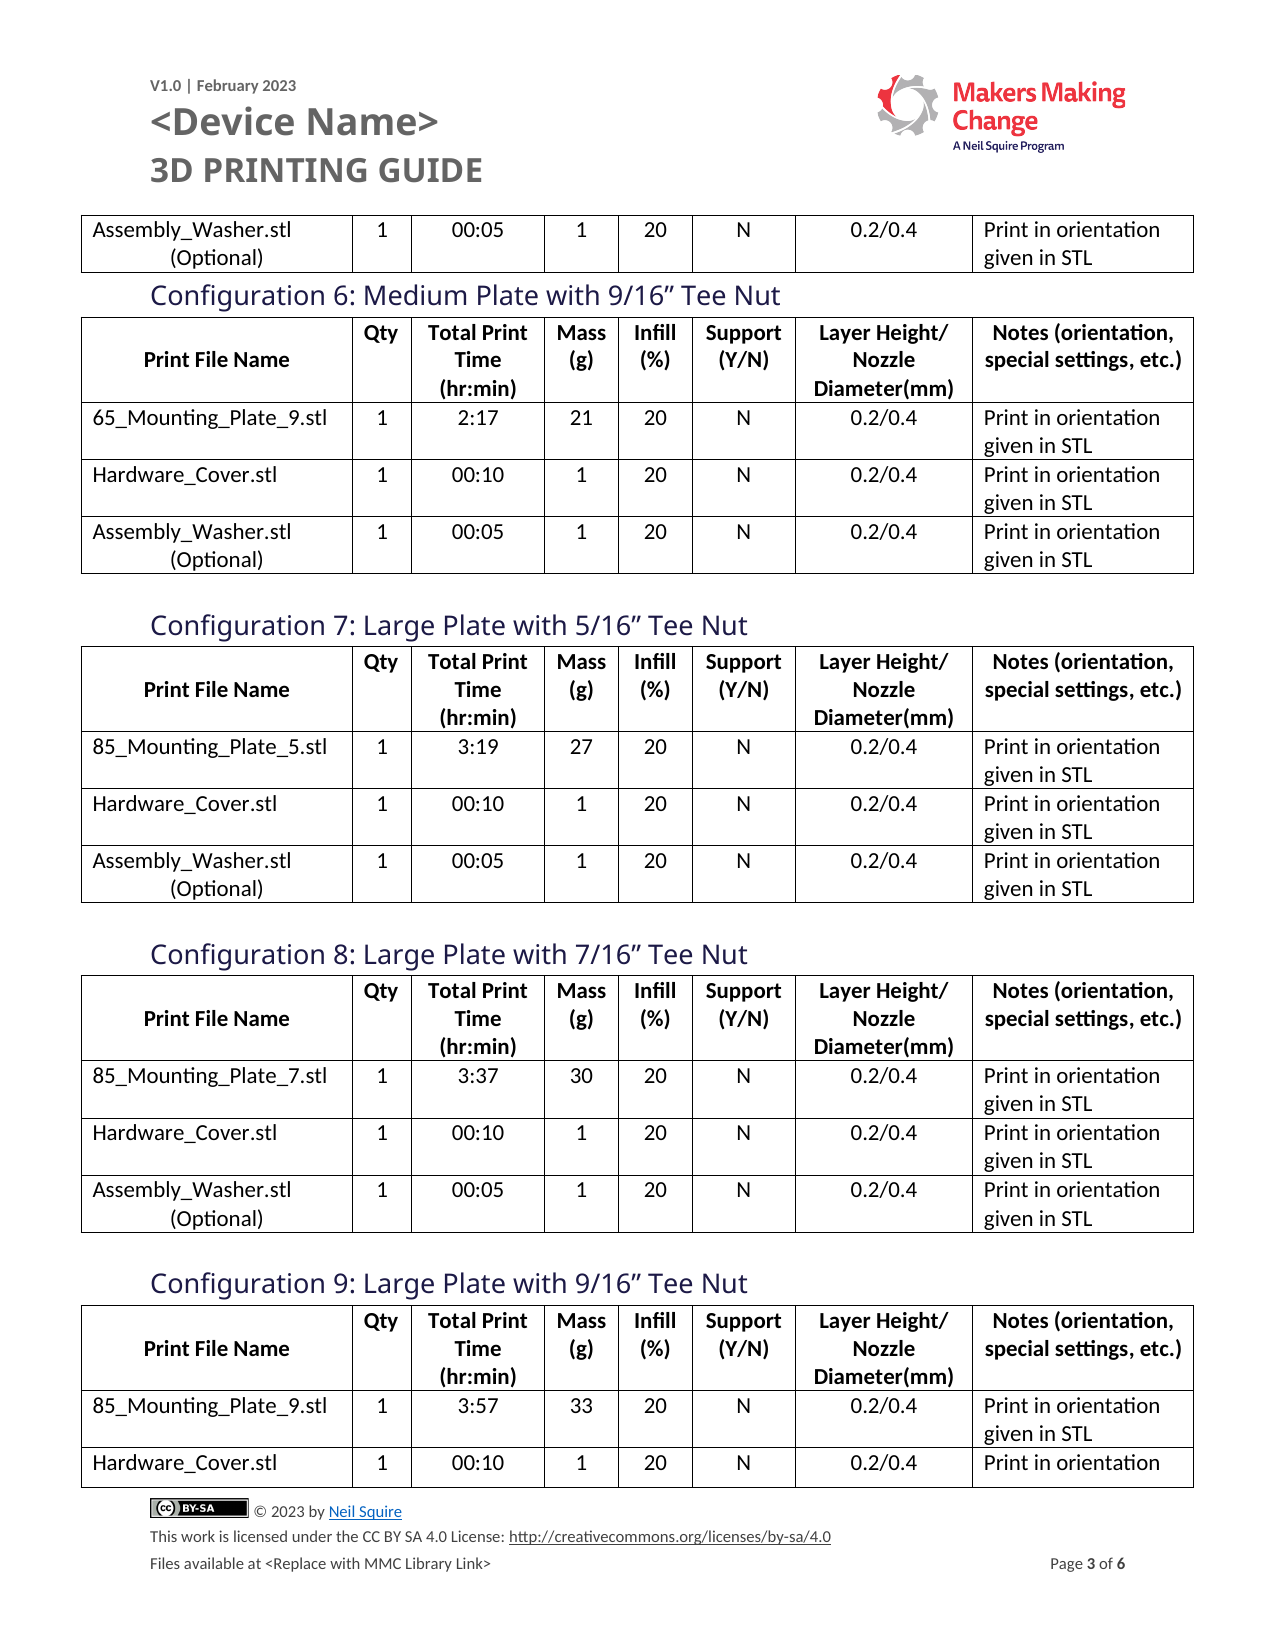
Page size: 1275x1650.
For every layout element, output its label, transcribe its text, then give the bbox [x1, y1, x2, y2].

table_cell 00:10 [412, 1448, 544, 1487]
table_cell 1 [545, 789, 618, 845]
table_cell 00:05 [412, 216, 544, 272]
table_cell Print in orientation given in STL [973, 1119, 1193, 1174]
table_header Support (Y/N) [693, 318, 795, 402]
picture [150, 1498, 249, 1518]
table_cell N [693, 789, 795, 845]
table_cell 00:10 [412, 1119, 544, 1174]
table_cell Print in orientation given in STL [973, 732, 1193, 788]
table_header Print File Name [82, 976, 352, 1060]
table_cell N [693, 1391, 795, 1447]
table_cell 00:05 [412, 1176, 544, 1232]
table_cell Print in orientation given in STL [973, 1448, 1193, 1487]
table_cell 1 [353, 1176, 411, 1232]
table_header Mass (g) [545, 1306, 618, 1390]
table_cell 1 [353, 403, 411, 459]
table_cell Assembly_Washer.stl (Optional) [82, 1176, 352, 1232]
table_cell N [693, 403, 795, 459]
table_cell 1 [353, 1119, 411, 1174]
table_cell 0.2/0.4 [796, 1391, 972, 1447]
table_cell 0.2/0.4 [796, 517, 972, 573]
table_cell 20 [619, 1176, 692, 1232]
table_cell N [693, 1176, 795, 1232]
table_cell 20 [619, 1061, 692, 1117]
table_cell 1 [353, 517, 411, 573]
table_cell 20 [619, 1391, 692, 1447]
table_cell 1 [353, 216, 411, 272]
table_cell 20 [619, 1119, 692, 1174]
table_cell 20 [619, 789, 692, 845]
table_cell Hardware_Cover.stl [82, 1448, 352, 1487]
table_header Print File Name [82, 318, 352, 402]
table_header Qty [353, 1306, 411, 1390]
table_header Layer Height/ Nozzle Diameter(mm) [796, 318, 972, 402]
table_header Mass (g) [545, 647, 618, 731]
subtitle Configuration 6: Medium Plate with 9/16” Tee Nut [150, 277, 1125, 314]
table_cell 20 [619, 1448, 692, 1487]
subtitle Configuration 8: Large Plate with 7/16” Tee Nut [150, 936, 1125, 972]
table_cell 1 [545, 1448, 618, 1487]
table_cell 20 [619, 517, 692, 573]
table_cell 1 [353, 1061, 411, 1117]
table_header Qty [353, 976, 411, 1060]
table_cell 1 [545, 517, 618, 573]
table_cell Print in orientation given in STL [973, 460, 1193, 516]
table_header Infill (%) [619, 318, 692, 402]
table_header Infill (%) [619, 1306, 692, 1390]
subtitle Configuration 9: Large Plate with 9/16” Tee Nut [150, 1265, 1125, 1302]
table_header Layer Height/ Nozzle Diameter(mm) [796, 976, 972, 1060]
table_cell 2:17 [412, 403, 544, 459]
table_cell 0.2/0.4 [796, 1176, 972, 1232]
table_cell 1 [353, 789, 411, 845]
table_cell Assembly_Washer.stl (Optional) [82, 517, 352, 573]
table_cell 85_Mounting_Plate_5.stl [82, 732, 352, 788]
table_cell 00:05 [412, 846, 544, 902]
table_cell 30 [545, 1061, 618, 1117]
table_cell 0.2/0.4 [796, 789, 972, 845]
table_cell Print in orientation given in STL [973, 789, 1193, 845]
table_cell Print in orientation given in STL [973, 1061, 1193, 1117]
table_cell 3:19 [412, 732, 544, 788]
table_cell N [693, 732, 795, 788]
table_cell 0.2/0.4 [796, 216, 972, 272]
subtitle Configuration 7: Large Plate with 5/16” Tee Nut [150, 606, 1125, 643]
table_header Support (Y/N) [693, 976, 795, 1060]
table_cell 1 [545, 216, 618, 272]
table_cell N [693, 1448, 795, 1487]
table_cell 33 [545, 1391, 618, 1447]
table_header Qty [353, 318, 411, 402]
table_cell 65_Mounting_Plate_9.stl [82, 403, 352, 459]
table_header Notes (orientation, special settings, etc.) [973, 1306, 1193, 1390]
table_cell Hardware_Cover.stl [82, 460, 352, 516]
table_cell 85_Mounting_Plate_9.stl [82, 1391, 352, 1447]
table_cell 1 [353, 732, 411, 788]
table_cell Assembly_Washer.stl (Optional) [82, 846, 352, 902]
table_header Notes (orientation, special settings, etc.) [973, 976, 1193, 1060]
table_cell N [693, 460, 795, 516]
table_header Notes (orientation, special settings, etc.) [973, 318, 1193, 402]
table_cell 1 [353, 460, 411, 516]
table_header Print File Name [82, 647, 352, 731]
table_cell 0.2/0.4 [796, 732, 972, 788]
table_cell 0.2/0.4 [796, 846, 972, 902]
table_cell Print in orientation given in STL [973, 403, 1193, 459]
table_cell Print in orientation given in STL [973, 1391, 1193, 1447]
table_cell 1 [353, 1391, 411, 1447]
table_header Layer Height/ Nozzle Diameter(mm) [796, 647, 972, 731]
table_cell 1 [545, 846, 618, 902]
table_header Support (Y/N) [693, 1306, 795, 1390]
table_header Infill (%) [619, 647, 692, 731]
table_header Notes (orientation, special settings, etc.) [973, 647, 1193, 731]
table_cell Print in orientation given in STL [973, 1176, 1193, 1232]
table_cell Hardware_Cover.stl [82, 789, 352, 845]
table_cell 20 [619, 846, 692, 902]
table_cell 1 [545, 460, 618, 516]
table_cell 20 [619, 460, 692, 516]
table_cell 1 [545, 1119, 618, 1174]
table_cell 00:10 [412, 460, 544, 516]
table_header Support (Y/N) [693, 647, 795, 731]
table_header Print File Name [82, 1306, 352, 1390]
table_cell 0.2/0.4 [796, 1448, 972, 1487]
table_cell 1 [545, 1176, 618, 1232]
table_cell 21 [545, 403, 618, 459]
table_cell N [693, 846, 795, 902]
table_cell 00:10 [412, 789, 544, 845]
table_cell 85_Mounting_Plate_7.stl [82, 1061, 352, 1117]
table_cell Assembly_Washer.stl (Optional) [82, 216, 352, 272]
table_cell N [693, 1061, 795, 1117]
table_cell 1 [353, 1448, 411, 1487]
table_header Total Print Time (hr:min) [412, 1306, 544, 1390]
table_cell 0.2/0.4 [796, 1119, 972, 1174]
table_cell N [693, 517, 795, 573]
table_header Total Print Time (hr:min) [412, 976, 544, 1060]
table_cell 20 [619, 403, 692, 459]
table_cell Print in orientation given in STL [973, 216, 1193, 272]
table_cell 20 [619, 216, 692, 272]
table_cell 0.2/0.4 [796, 403, 972, 459]
picture [877, 75, 1125, 153]
table_cell 1 [353, 846, 411, 902]
table_header Total Print Time (hr:min) [412, 318, 544, 402]
table_cell N [693, 1119, 795, 1174]
table_cell Print in orientation given in STL [973, 517, 1193, 573]
table_cell 27 [545, 732, 618, 788]
table_cell 3:57 [412, 1391, 544, 1447]
table_header Qty [353, 647, 411, 731]
table_cell 00:05 [412, 517, 544, 573]
table_header Mass (g) [545, 976, 618, 1060]
table_header Total Print Time (hr:min) [412, 647, 544, 731]
table_cell Print in orientation given in STL [973, 846, 1193, 902]
table_header Infill (%) [619, 976, 692, 1060]
table_cell 0.2/0.4 [796, 460, 972, 516]
table_cell 20 [619, 732, 692, 788]
table_header Layer Height/ Nozzle Diameter(mm) [796, 1306, 972, 1390]
table_cell 3:37 [412, 1061, 544, 1117]
table_cell N [693, 216, 795, 272]
table_cell 0.2/0.4 [796, 1061, 972, 1117]
table_header Mass (g) [545, 318, 618, 402]
table_cell Hardware_Cover.stl [82, 1119, 352, 1174]
